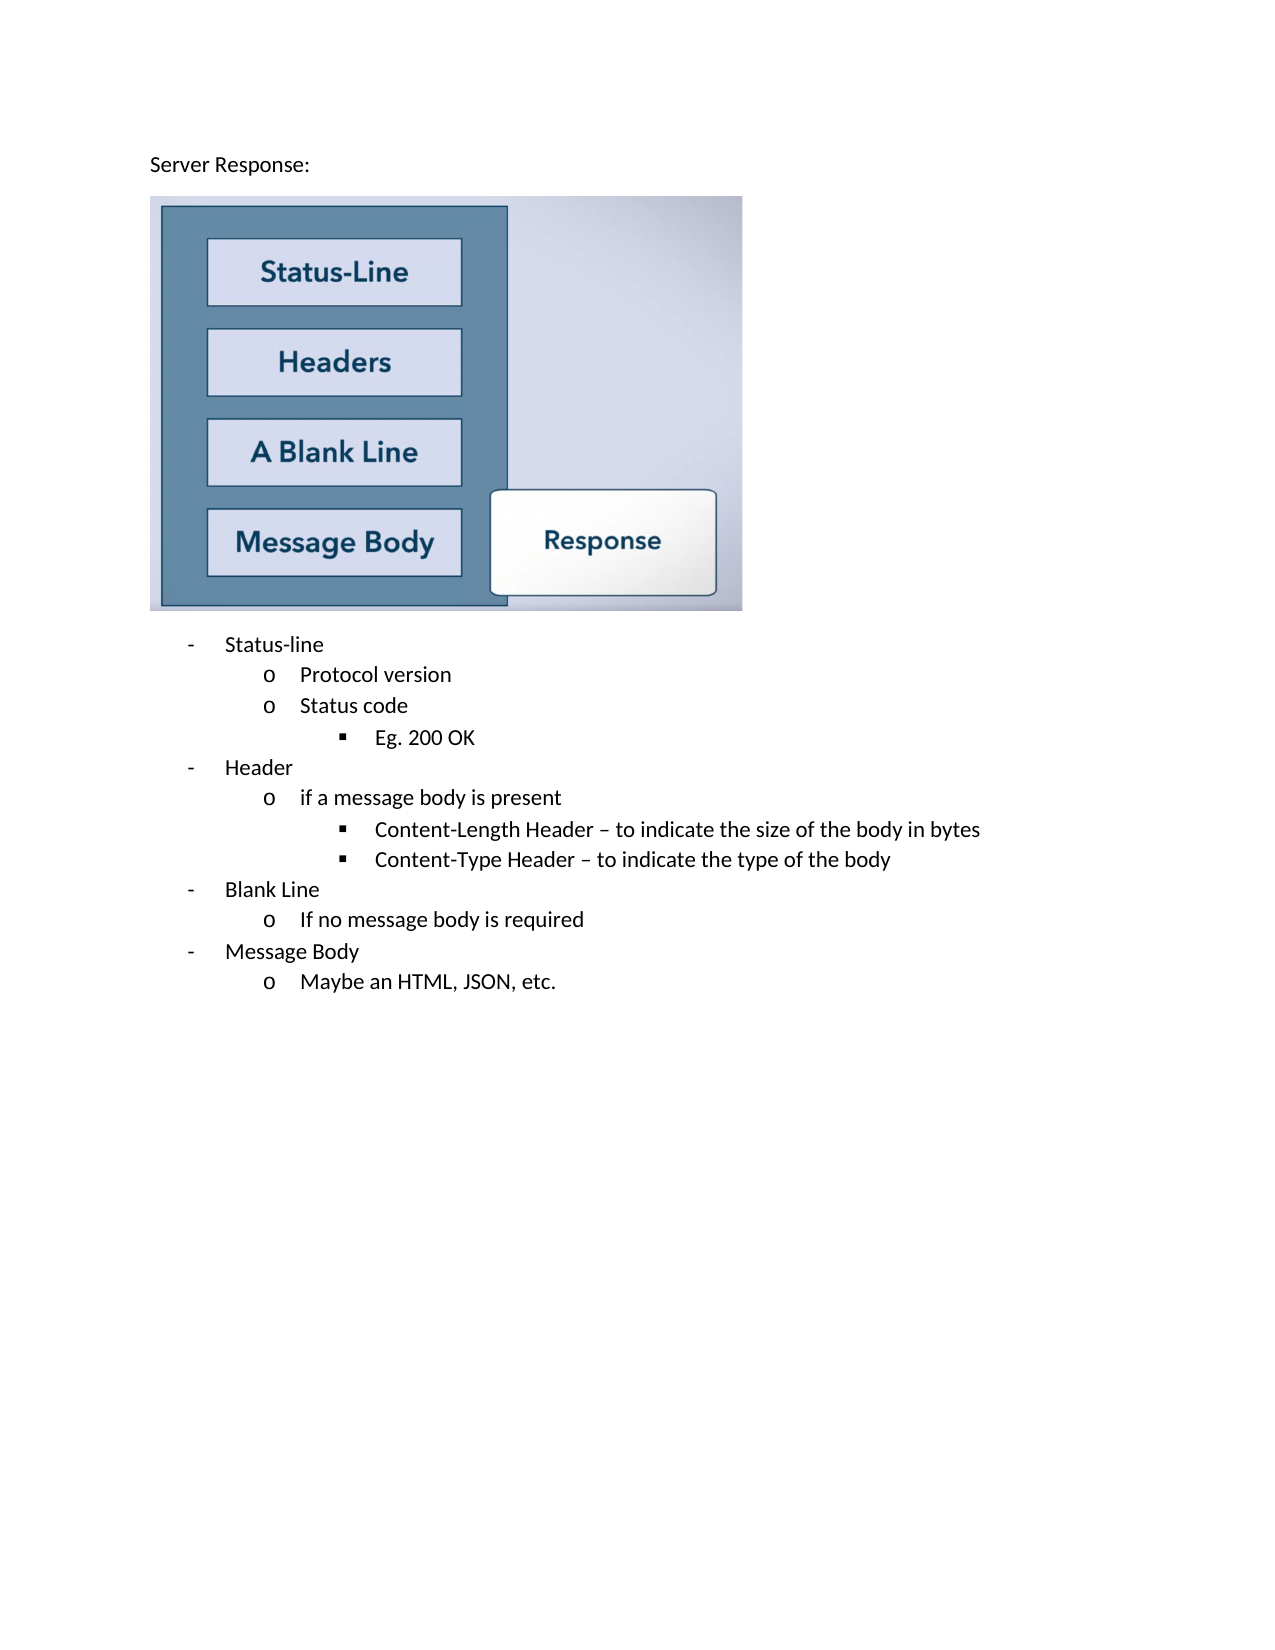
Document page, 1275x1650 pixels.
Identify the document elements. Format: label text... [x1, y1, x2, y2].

picture [150, 196, 743, 611]
list Message Body [187, 937, 1125, 965]
list Blank Line [187, 875, 1125, 903]
list Content-Length Header – to indicate the size of the body in bytes [337, 815, 1125, 843]
list Maybe an HTML, JSON, etc. [262, 967, 1125, 996]
text Server Response: [150, 150, 1125, 178]
list if a message body is present [262, 783, 1125, 812]
list Content-Type Header – to indicate the type of the body [337, 845, 1125, 873]
list Status-line [187, 630, 1125, 658]
list Status code [262, 691, 1125, 721]
list If no message body is required [262, 905, 1125, 934]
list Header [187, 753, 1125, 781]
list Eg. 200 OK [337, 723, 1125, 751]
list Protocol version [262, 660, 1125, 689]
